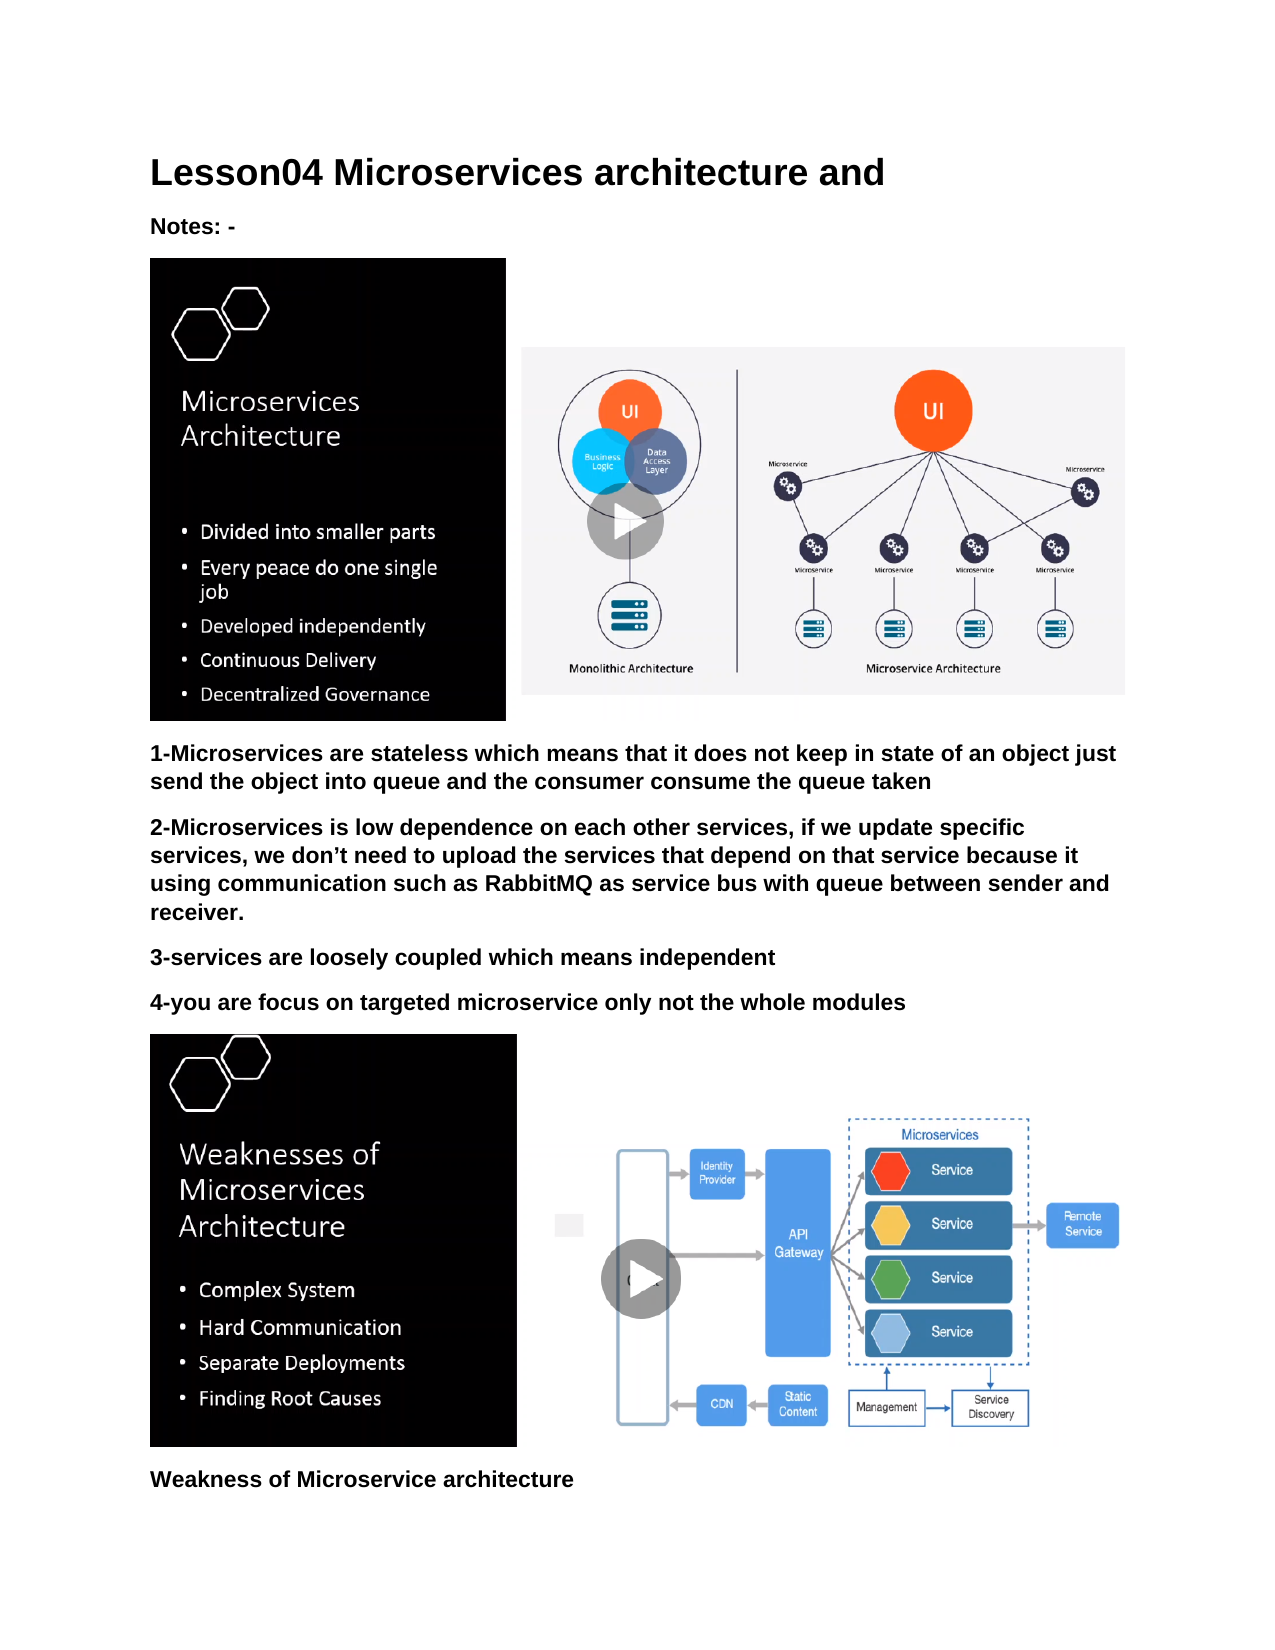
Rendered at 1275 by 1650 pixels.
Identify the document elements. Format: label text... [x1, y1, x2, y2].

picture [150, 1034, 1125, 1447]
text 4-you are focus on targeted microservice only not the whole modules [150, 989, 1125, 1015]
text 1-Microservices are stateless which means that it does not keep in state of an object just send the object into queue and the consumer consume the queue taken [150, 740, 1125, 795]
text 2-Microservices is low dependence on each other services, if we update specific services, we don’t need to upload the services that depend on that service because it using communication such as RabbitMQ as service bus with queue between sender and receiver. [150, 813, 1125, 925]
text Lesson04 Microservices architecture and [150, 150, 1125, 193]
text Notes: - [150, 213, 1125, 239]
text Weakness of Microservice architecture [150, 1466, 1125, 1492]
text 3-services are loosely coupled which means independent [150, 944, 1125, 970]
picture [150, 258, 1125, 721]
